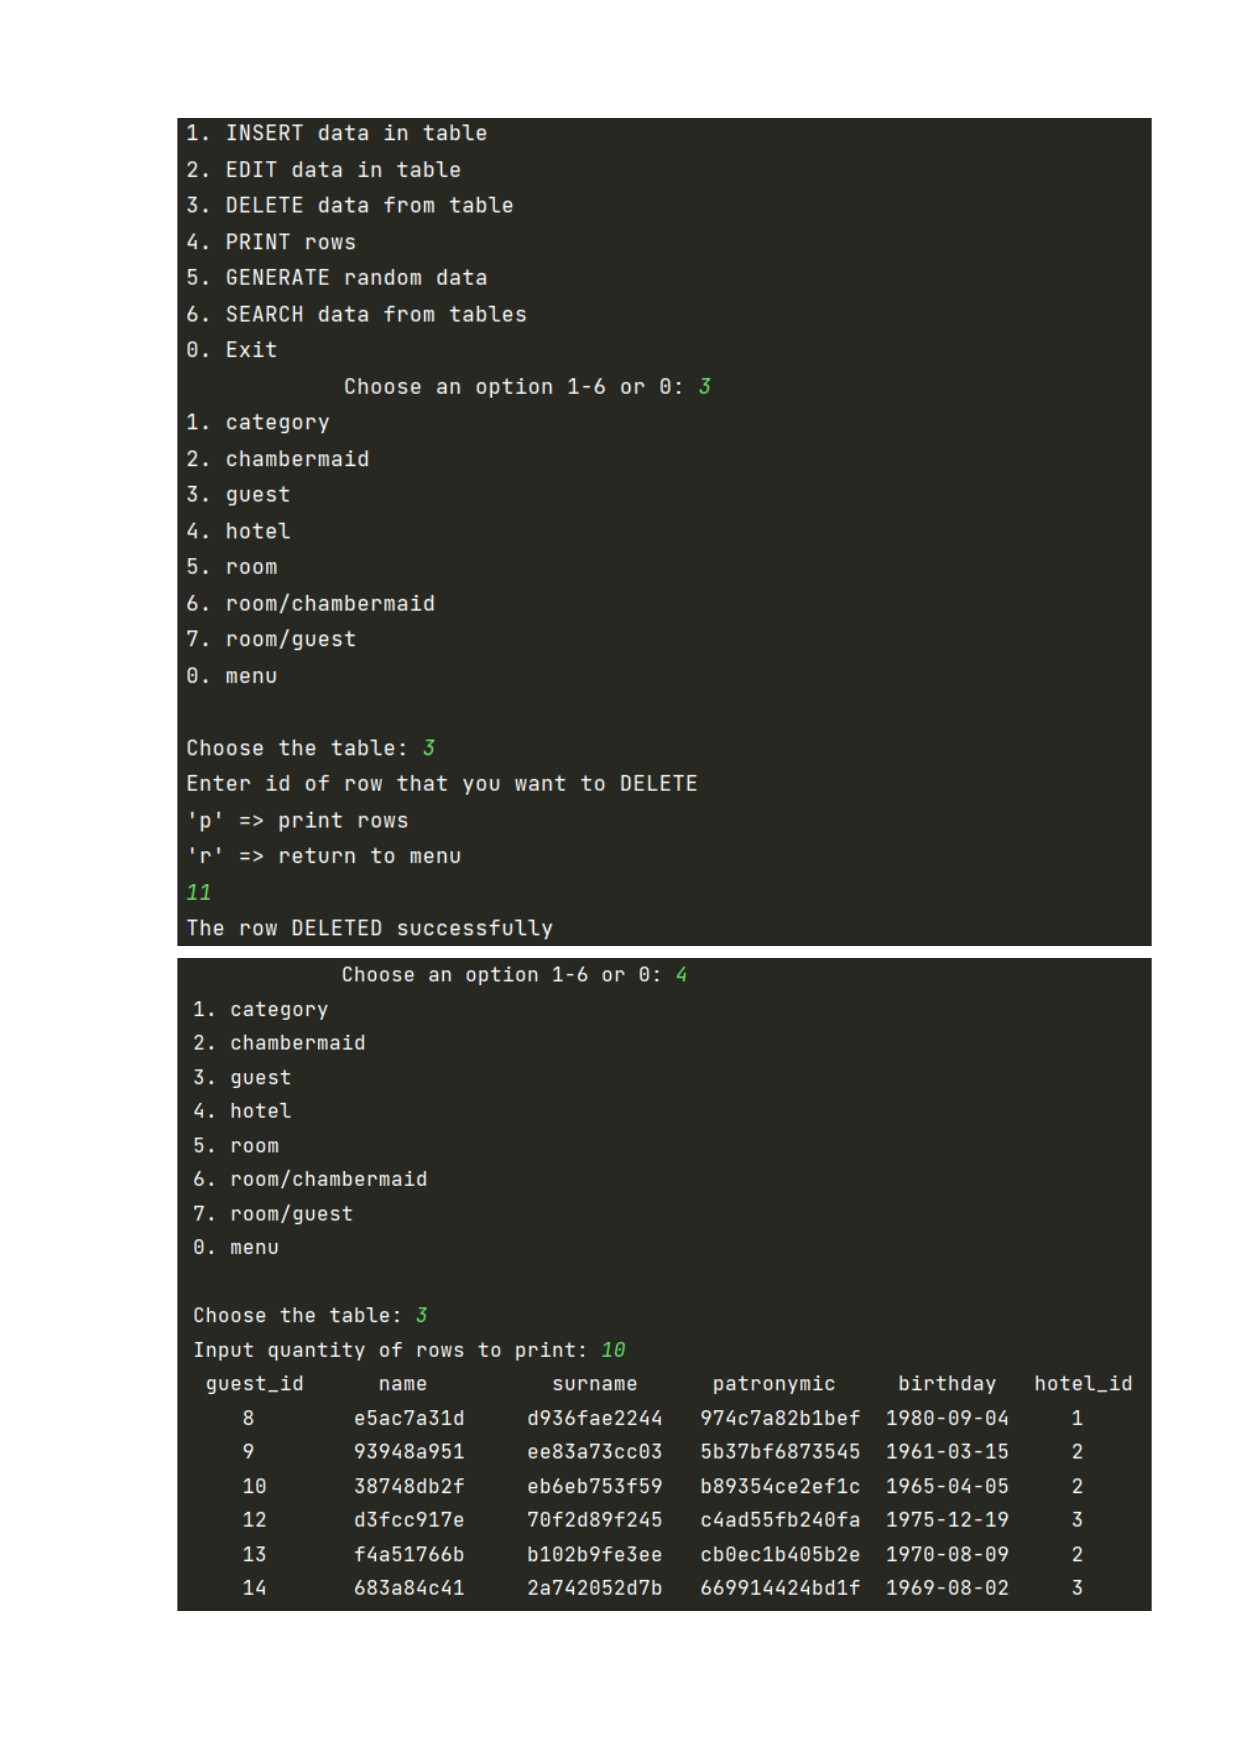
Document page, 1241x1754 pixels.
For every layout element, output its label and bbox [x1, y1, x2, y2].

picture [177, 958, 1152, 1611]
picture [177, 118, 1152, 946]
